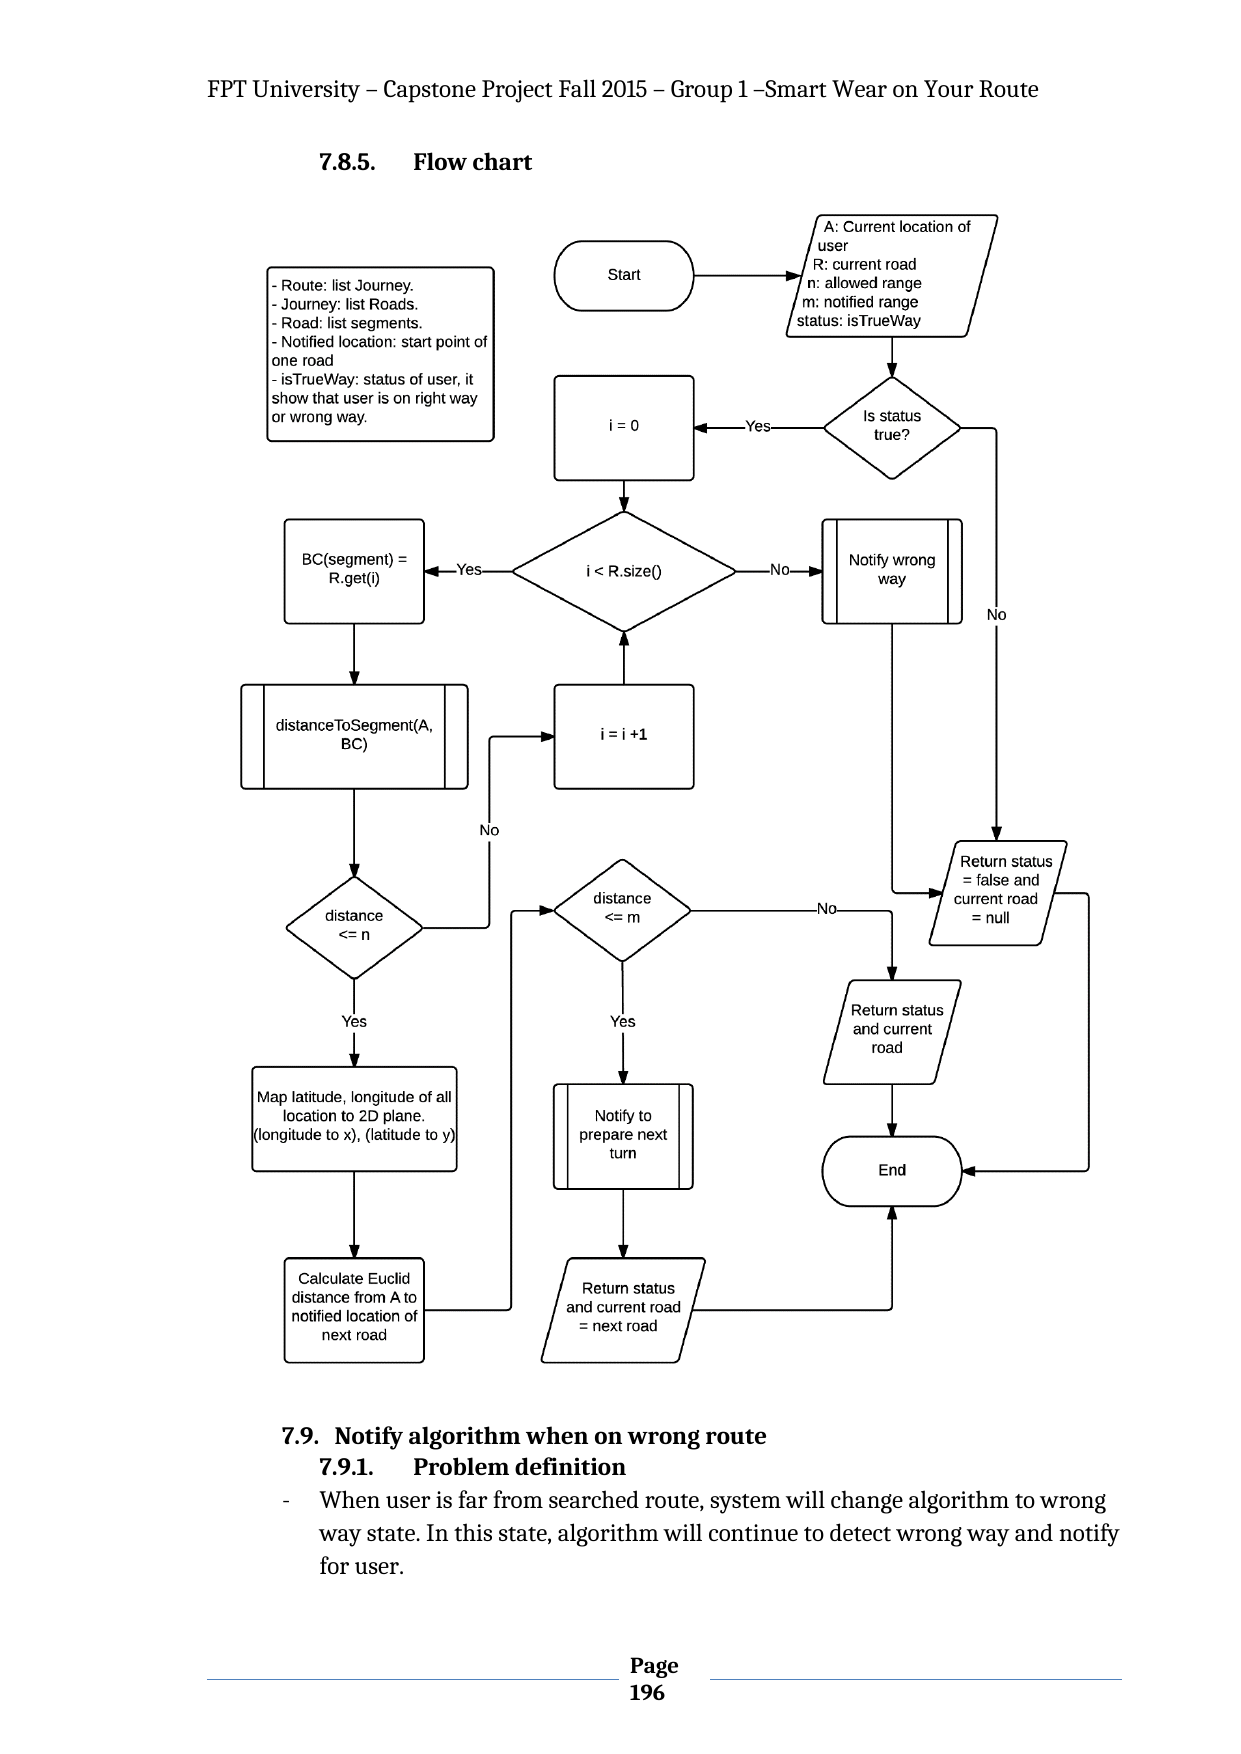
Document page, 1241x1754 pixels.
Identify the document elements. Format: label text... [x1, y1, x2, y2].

picture [206, 180, 1123, 1397]
subtitle Flow chart [319, 148, 1122, 176]
list When user is far from searched route, system will change algorithm to wrong way state. In this state, algorithm will continue to detect wrong way and notify for user. [282, 1486, 1122, 1581]
subtitle Problem definition [319, 1453, 1122, 1482]
subtitle Notify algorithm when on wrong route [282, 1422, 1122, 1451]
